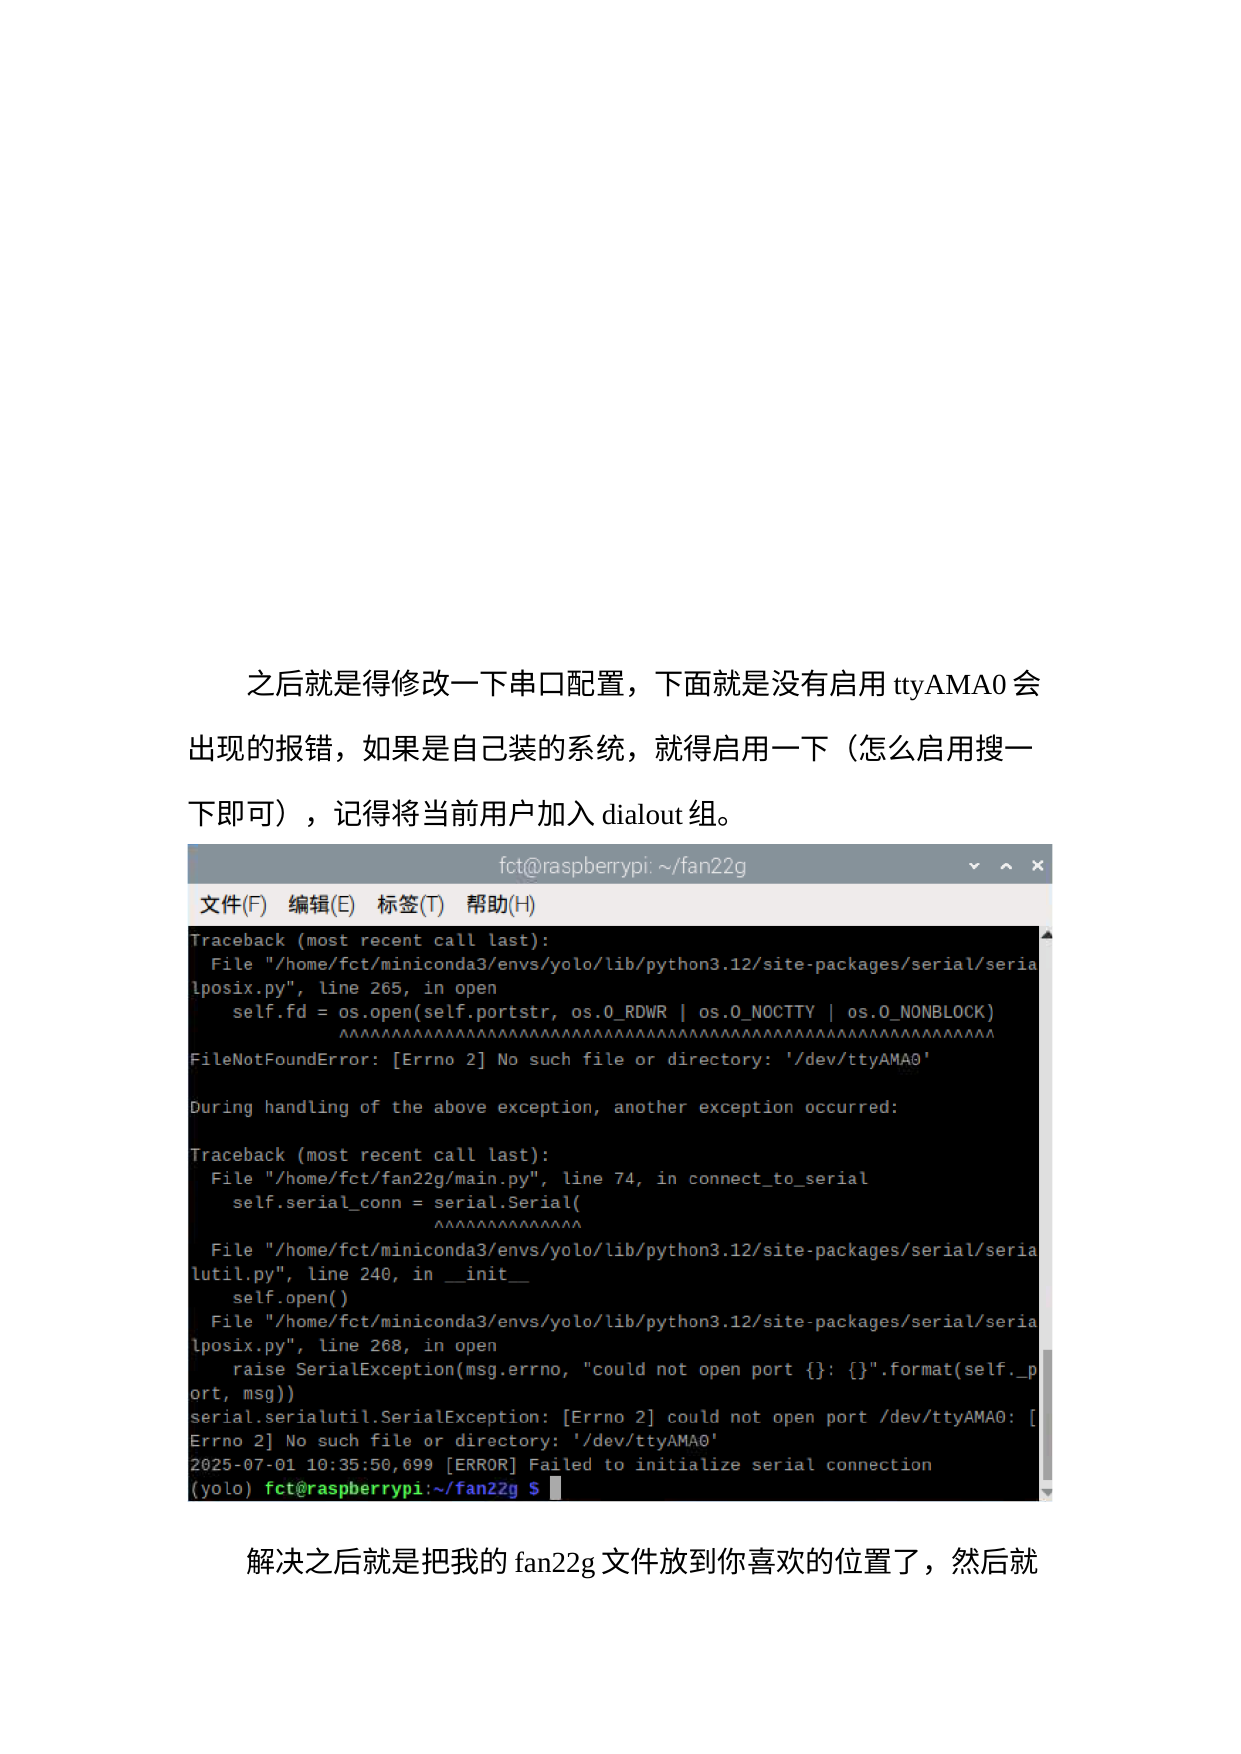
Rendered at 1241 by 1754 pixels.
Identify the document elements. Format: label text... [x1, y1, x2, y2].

picture [187, 844, 1053, 1502]
text 之后就是得修改一下串口配置，下面就是没有启用ttyAMA0会出现的报错，如果是自己装的系统，就得启用一下（怎么启用搜一下即可），记得将当前用户加入dialout组。 [187, 649, 1053, 844]
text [187, 1527, 1053, 1592]
